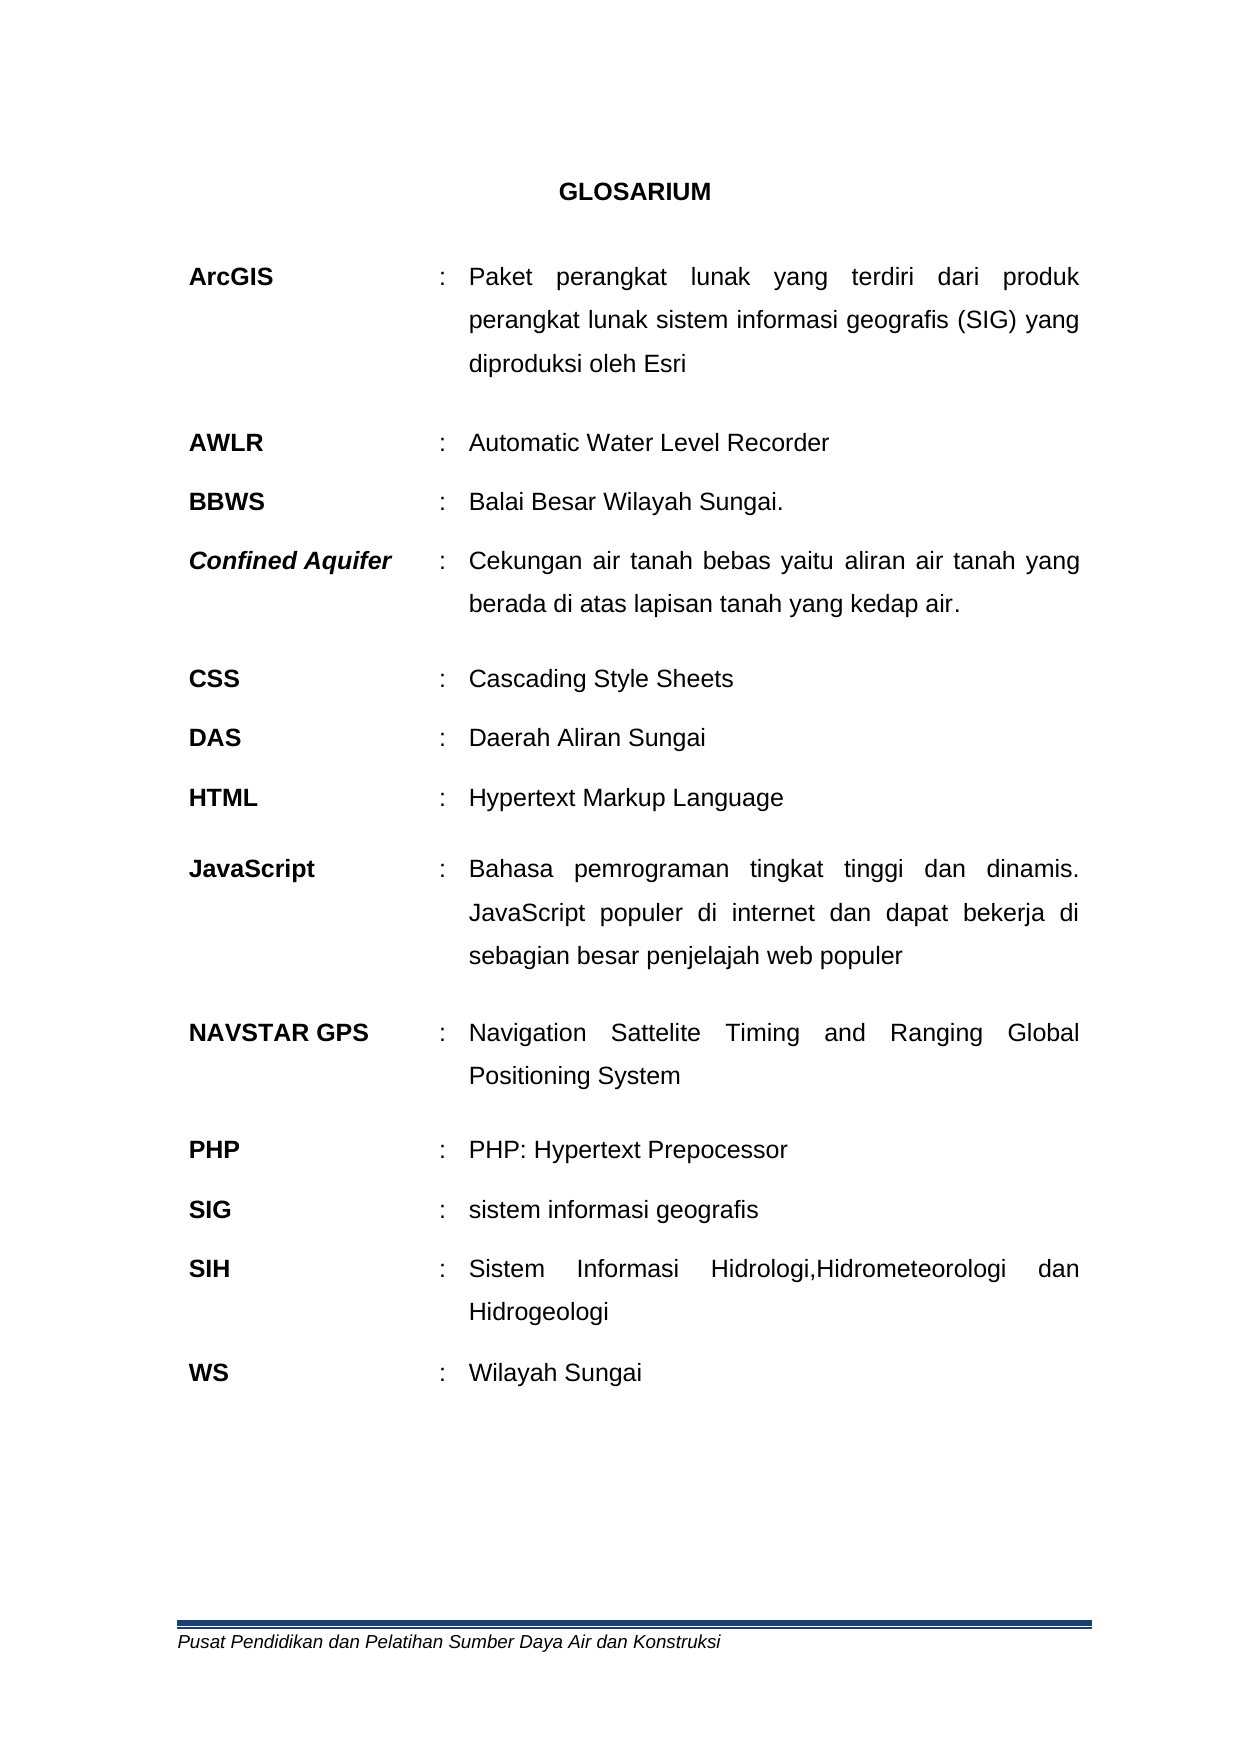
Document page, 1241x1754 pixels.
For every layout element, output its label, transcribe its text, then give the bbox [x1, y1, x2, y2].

table_cell : [428, 1254, 457, 1358]
table_cell Balai Besar Wilayah Sungai. [457, 487, 1092, 546]
table_cell Automatic Water Level Recorder [457, 428, 1092, 487]
table_cell : [428, 546, 457, 664]
table_cell : [428, 723, 457, 783]
table_cell : [428, 487, 457, 546]
table_cell Wilayah Sungai [457, 1358, 1092, 1417]
table_header Paket perangkat lunak yang terdiri dari produk perangkat lunak sistem informasi geografis (SIG) yang diproduksi oleh Esri [457, 262, 1092, 428]
table_cell : [428, 854, 457, 1018]
table_cell Navigation Sattelite Timing and Ranging Global Positioning System [457, 1018, 1092, 1135]
table_cell Daerah Aliran Sungai [457, 723, 1092, 783]
table_cell SIH [177, 1254, 428, 1358]
table_header ArcGIS [177, 262, 428, 428]
table_cell sistem informasi geografis [457, 1195, 1092, 1254]
table_cell NAVSTAR GPS [177, 1018, 428, 1135]
subtitle GLOSARIUM [177, 177, 1092, 206]
table_cell AWLR [177, 428, 428, 487]
table_cell Sistem Informasi Hidrologi,Hidrometeorologi dan Hidrogeologi [457, 1254, 1092, 1358]
table_cell DAS [177, 723, 428, 783]
table_cell Cekungan air tanah bebas yaitu aliran air tanah yang berada di atas lapisan tanah yang kedap air. [457, 546, 1092, 664]
table_cell : [428, 783, 457, 854]
table_cell CSS [177, 664, 428, 723]
table_cell : [428, 1195, 457, 1254]
table_cell Confined Aquifer [177, 546, 428, 664]
table_cell Bahasa pemrograman tingkat tinggi dan dinamis. JavaScript populer di internet dan dapat bekerja di sebagian besar penjelajah web populer [457, 854, 1092, 1018]
table_cell Cascading Style Sheets [457, 664, 1092, 723]
table_cell HTML [177, 783, 428, 854]
table_cell : [428, 428, 457, 487]
table_cell : [428, 664, 457, 723]
table_cell : [428, 1135, 457, 1195]
table_cell PHP [177, 1135, 428, 1195]
table_cell : [428, 1358, 457, 1417]
table_cell JavaScript [177, 854, 428, 1018]
table_header : [428, 262, 457, 428]
table_cell WS [177, 1358, 428, 1417]
table_cell Hypertext Markup Language [457, 783, 1092, 854]
table_cell BBWS [177, 487, 428, 546]
table_cell SIG [177, 1195, 428, 1254]
table_cell PHP: Hypertext Prepocessor [457, 1135, 1092, 1195]
table_cell : [428, 1018, 457, 1135]
